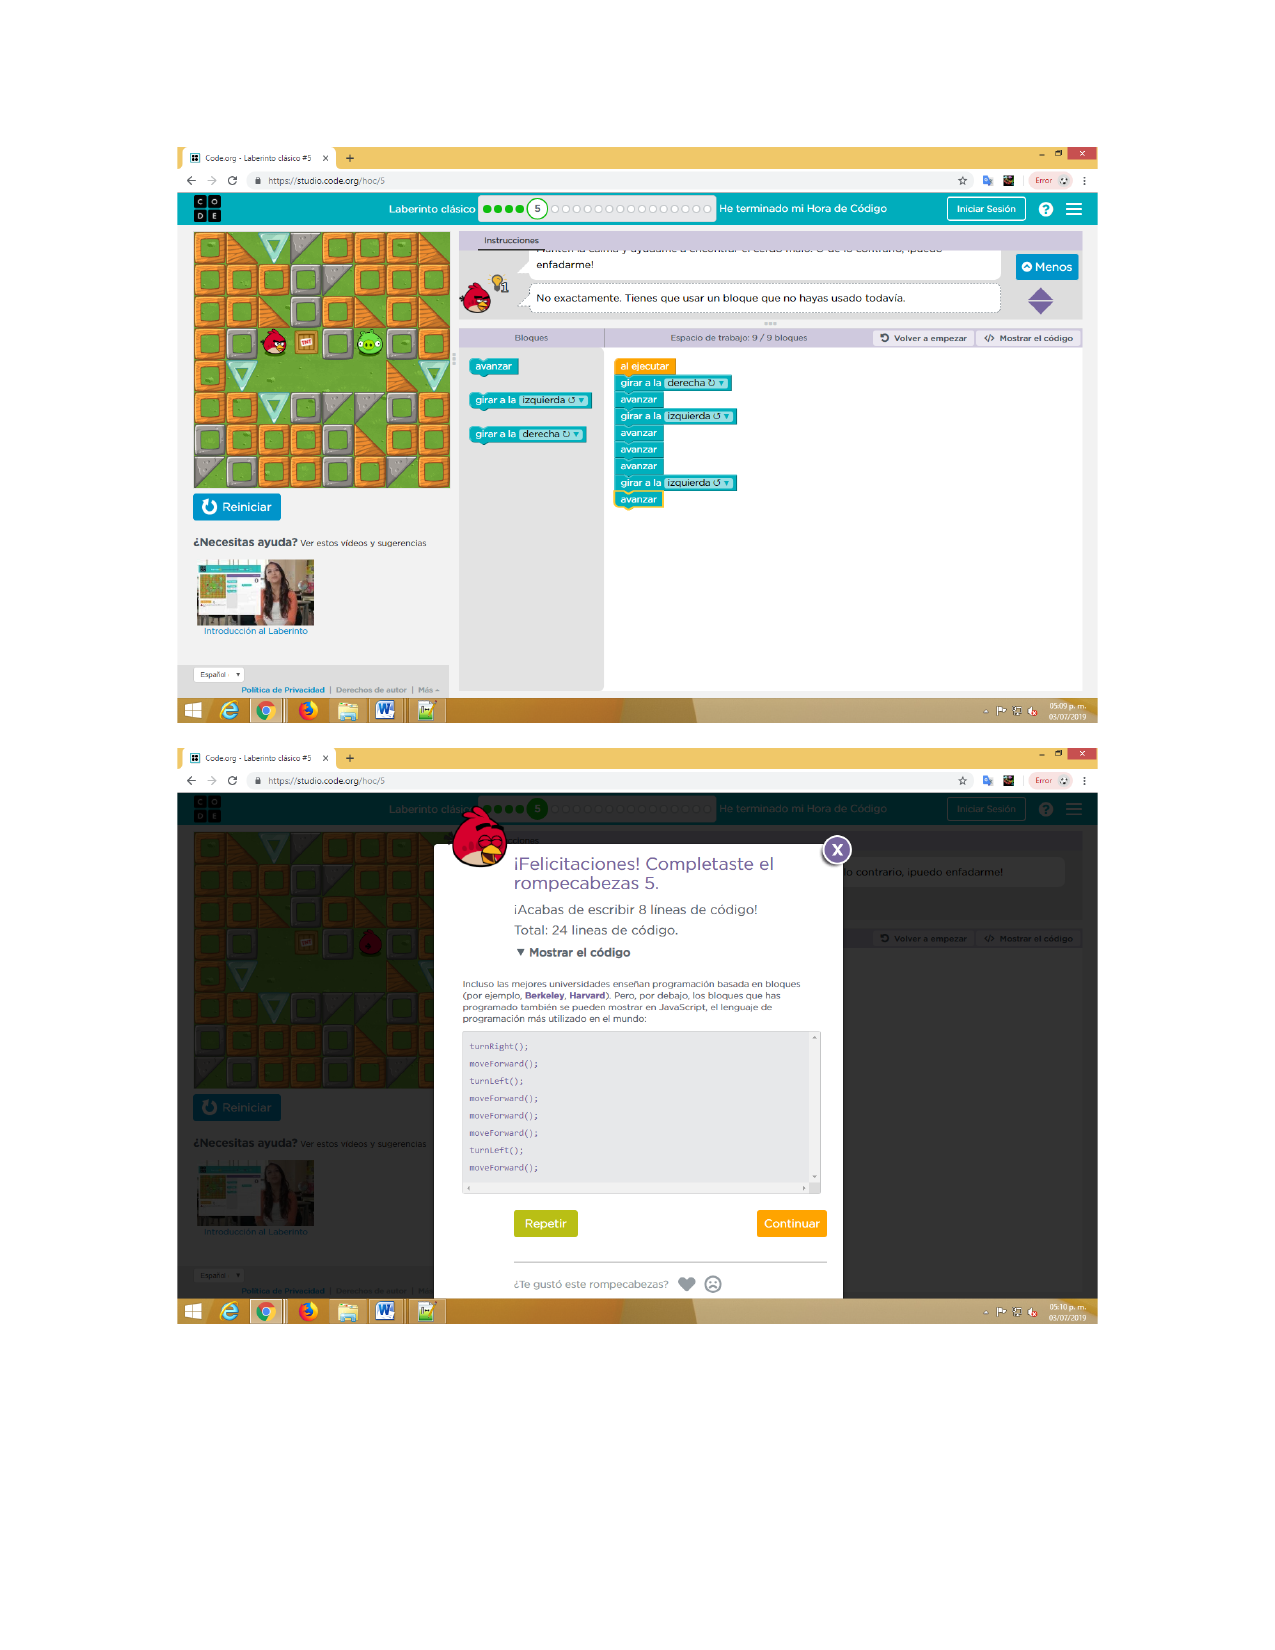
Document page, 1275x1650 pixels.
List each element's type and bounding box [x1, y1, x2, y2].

picture [177, 748, 1098, 1324]
picture [177, 147, 1098, 723]
